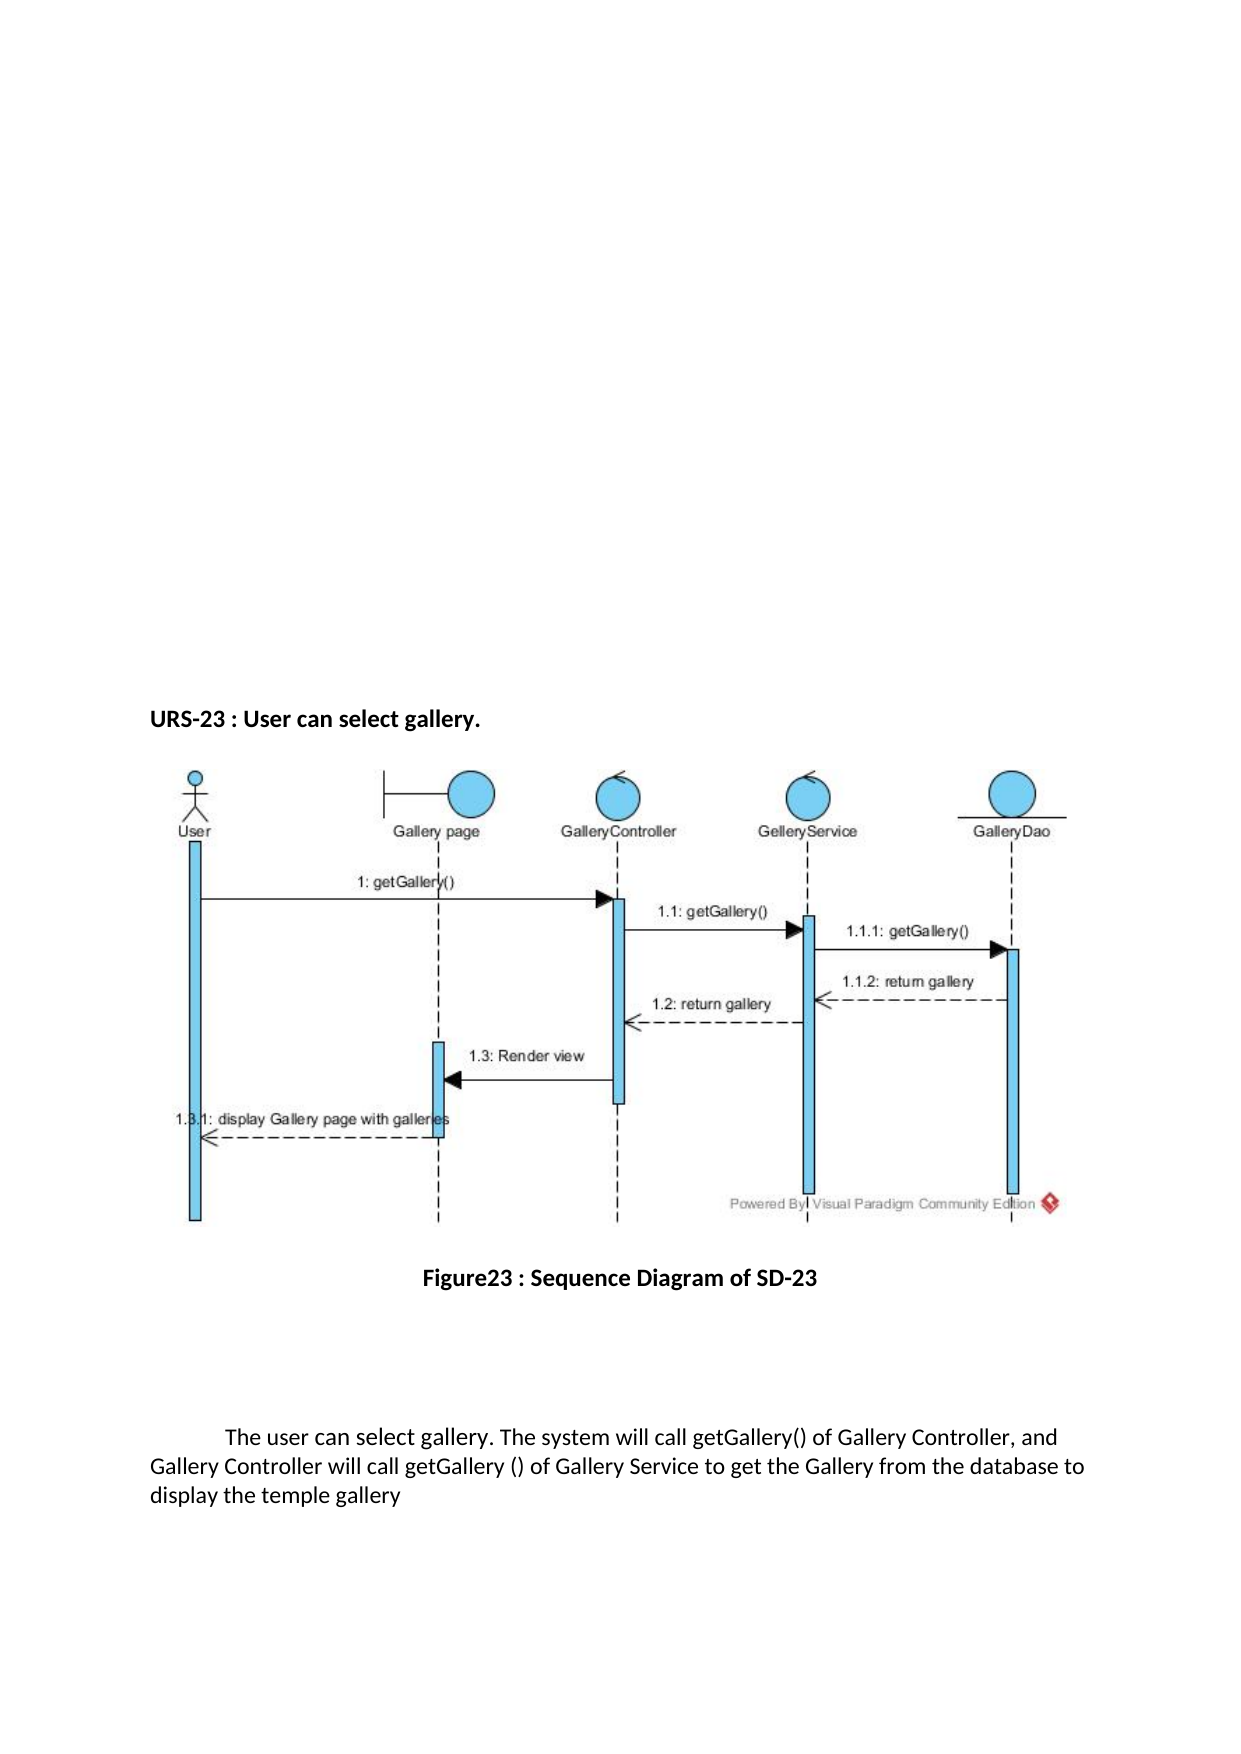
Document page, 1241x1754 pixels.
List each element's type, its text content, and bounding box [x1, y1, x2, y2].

text Figure23 : Sequence Diagram of SD-23 [150, 1262, 1090, 1292]
text URS-23 : User can select gallery. [150, 667, 1090, 733]
text The user can select gallery. The system will call getGallery() of Gallery Controller, and Gallery Controller will call getGallery () of Gallery Service to get the Gallery from the database to display the temple gallery [150, 1421, 1090, 1510]
picture [150, 769, 1067, 1227]
